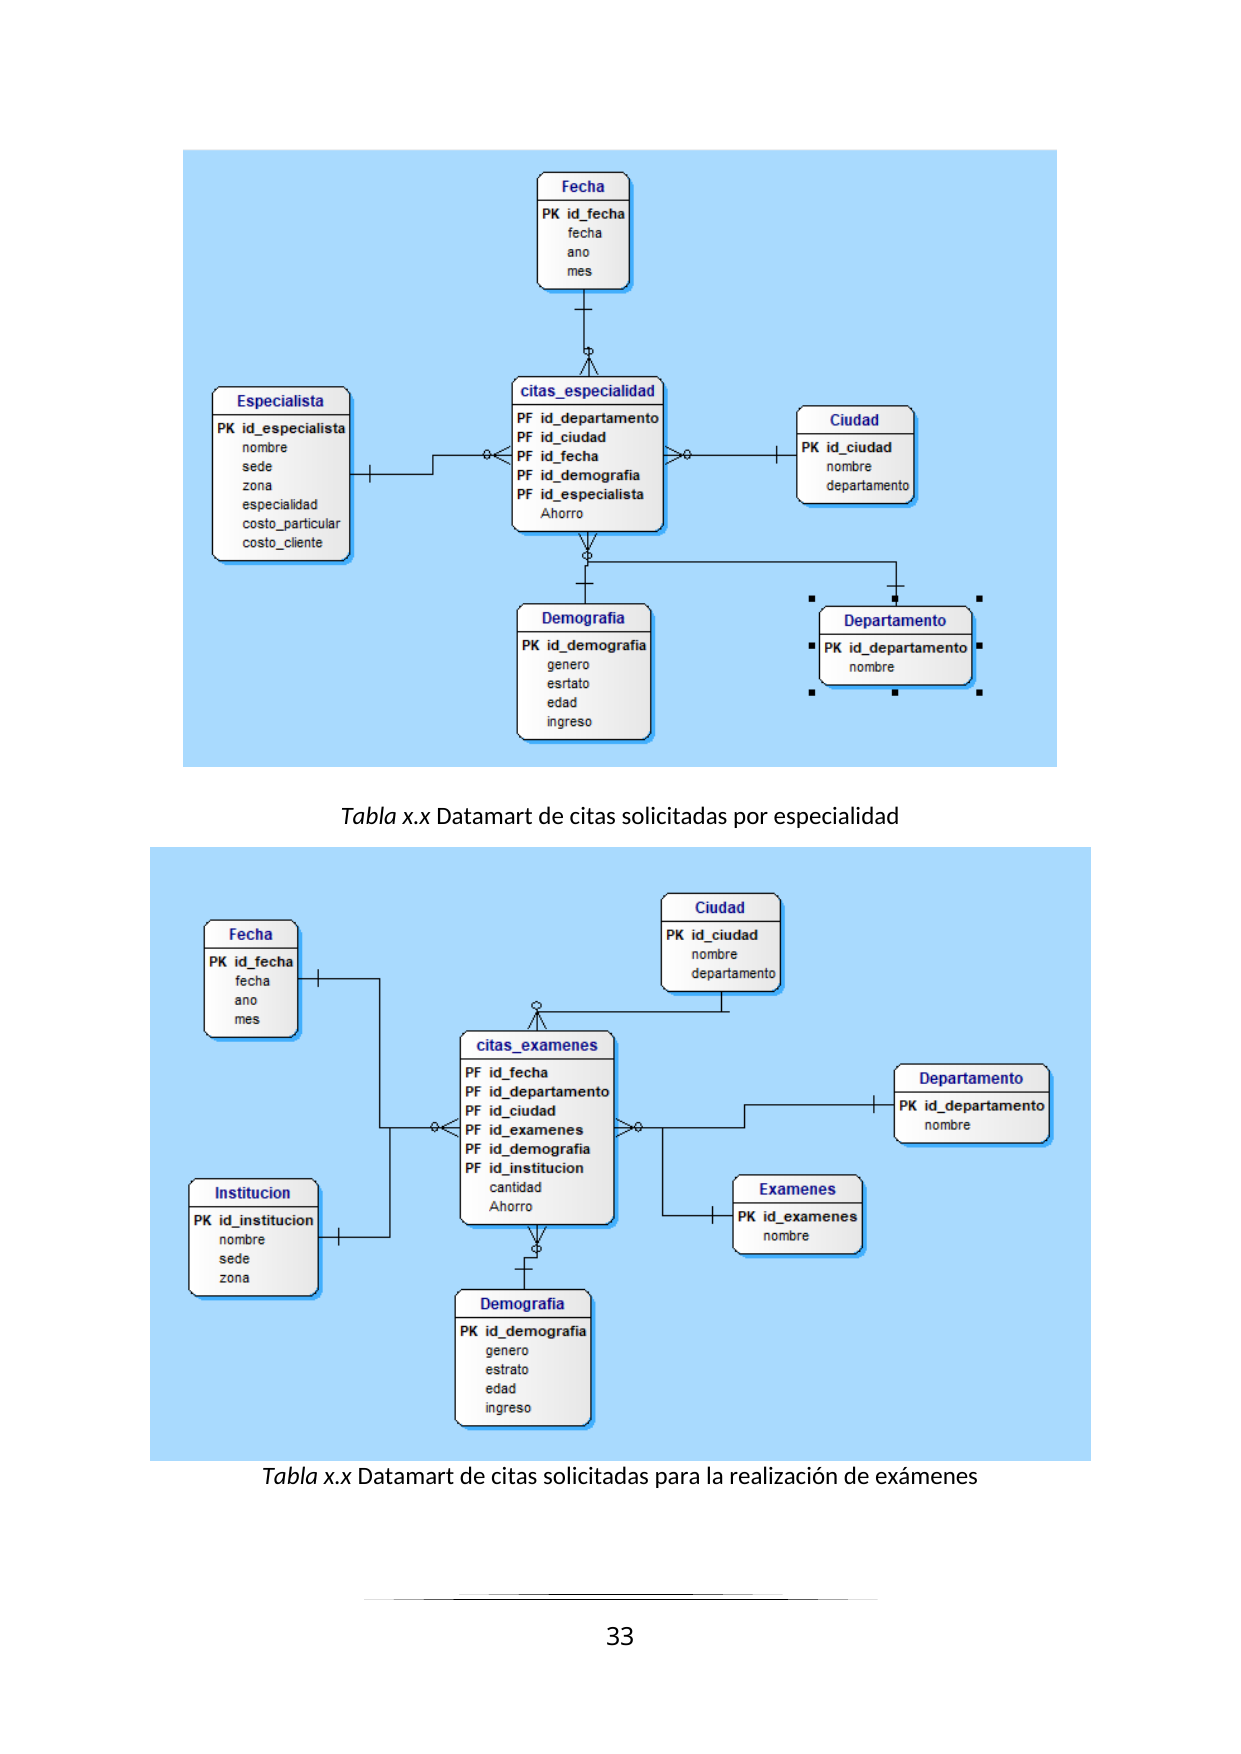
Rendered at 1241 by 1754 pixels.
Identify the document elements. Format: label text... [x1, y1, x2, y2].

text Tabla x.x Datamart de citas solicitadas por especialidad [150, 800, 1090, 831]
picture [150, 847, 1091, 1461]
picture [183, 149, 1057, 767]
text Tabla x.x Datamart de citas solicitadas para la realización de exámenes [150, 1461, 1090, 1491]
